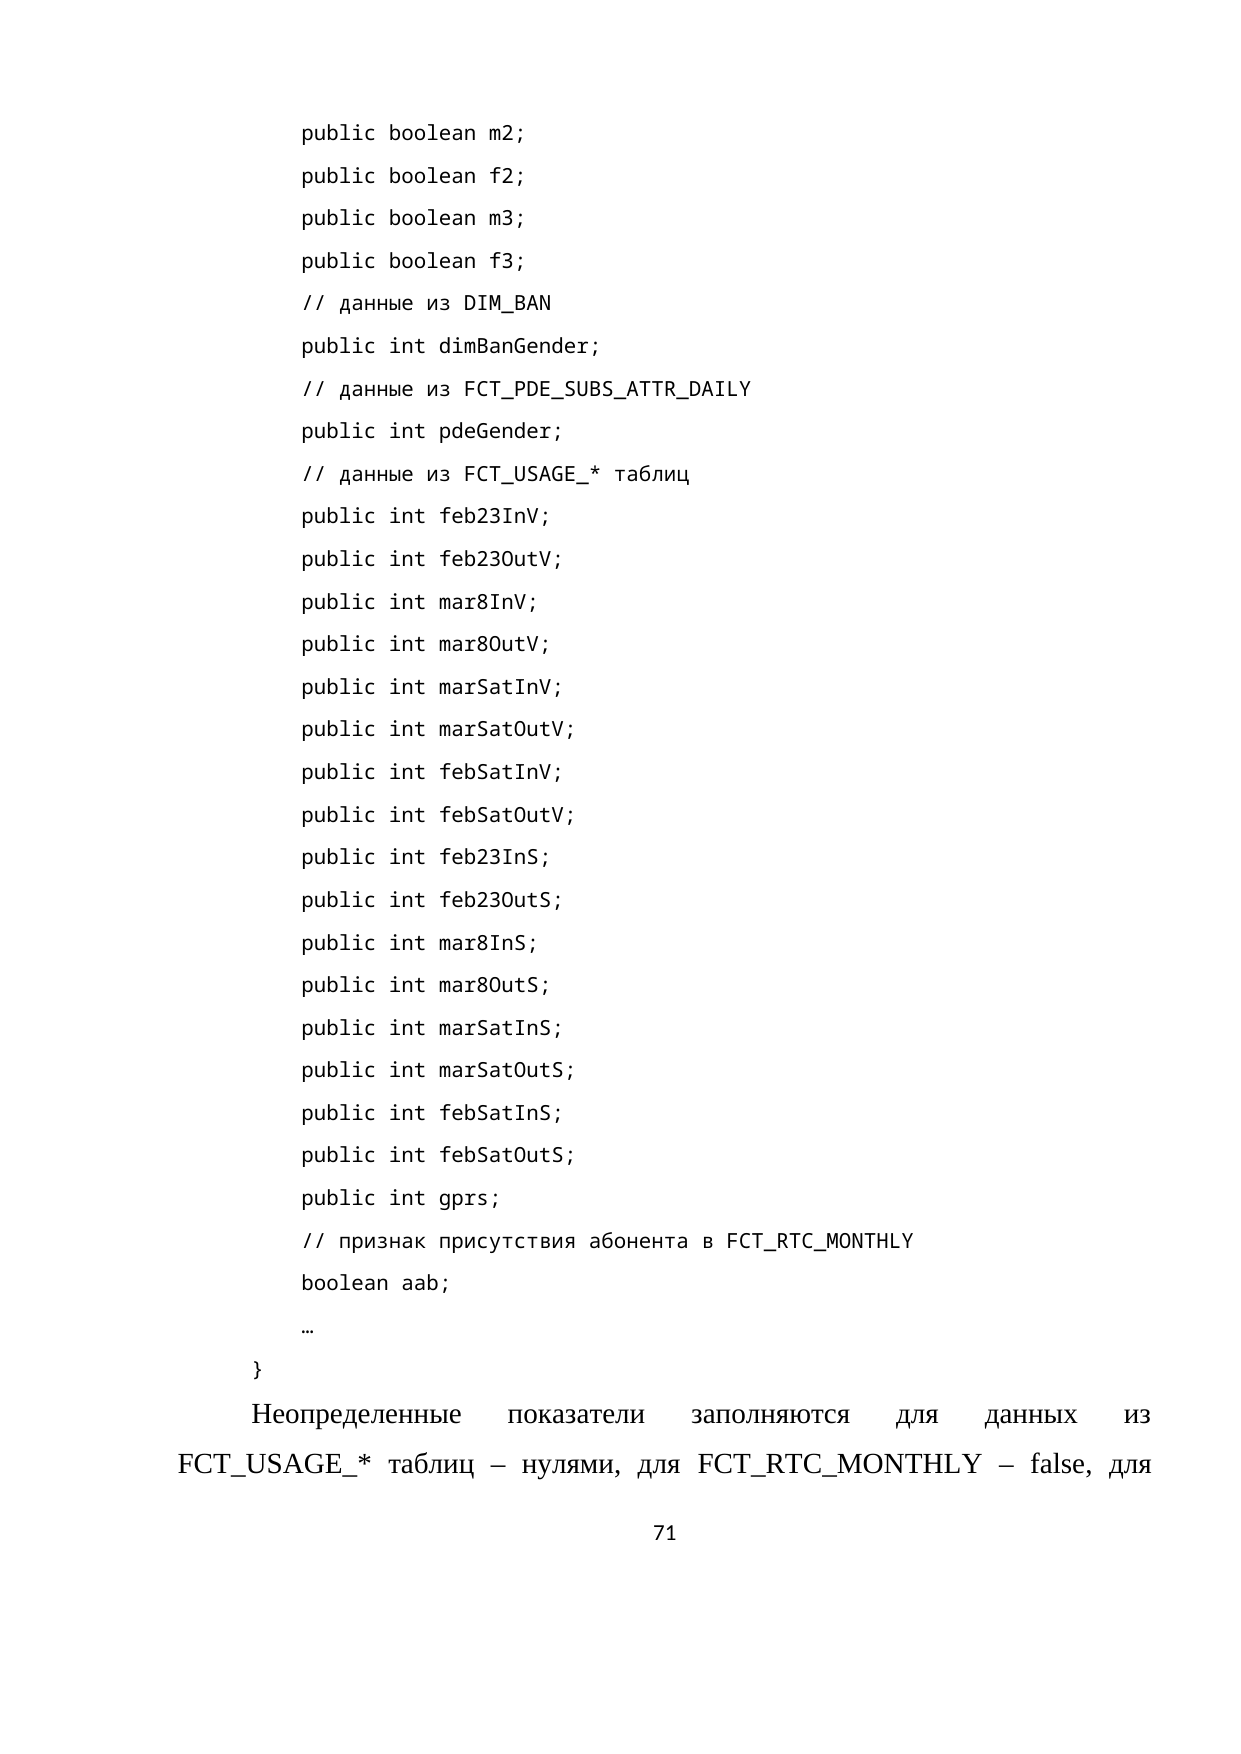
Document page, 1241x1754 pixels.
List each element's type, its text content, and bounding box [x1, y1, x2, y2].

text public int mar8OutS; [177, 970, 1152, 999]
text // признак присутствия абонента в FCT_RTC_MONTHLY [177, 1226, 1152, 1254]
text public int febSatInV; [177, 757, 1152, 786]
text public int pdeGender; [177, 416, 1152, 445]
text public int dimBanGender; [177, 331, 1152, 359]
text public int marSatOutV; [177, 714, 1152, 743]
text public int mar8OutV; [177, 629, 1152, 658]
text public int mar8InV; [177, 587, 1152, 615]
text public int febSatOutV; [177, 800, 1152, 828]
text // данные из FCT_USAGE_* таблиц [177, 459, 1152, 487]
text boolean aab; [177, 1268, 1152, 1297]
text public int marSatInV; [177, 672, 1152, 700]
text public boolean f3; [177, 246, 1152, 274]
text // данные из DIM_BAN [177, 288, 1152, 317]
text public boolean m2; [177, 118, 1152, 147]
text public int marSatInS; [177, 1013, 1152, 1041]
text public int febSatInS; [177, 1098, 1152, 1126]
text public int feb23InV; [177, 502, 1152, 530]
text public int feb23OutS; [177, 885, 1152, 913]
text } [177, 1354, 1152, 1382]
text // данные из FCT_PDE_SUBS_ATTR_DAILY [177, 374, 1152, 402]
text public int marSatOutS; [177, 1055, 1152, 1084]
text public int mar8InS; [177, 928, 1152, 956]
text public int feb23InS; [177, 842, 1152, 871]
text public boolean f2; [177, 161, 1152, 189]
text public int gprs; [177, 1183, 1152, 1212]
text public boolean m3; [177, 203, 1152, 232]
text public int febSatOutS; [177, 1141, 1152, 1169]
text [177, 1396, 1152, 1480]
text public int feb23OutV; [177, 544, 1152, 573]
text … [177, 1311, 1152, 1339]
